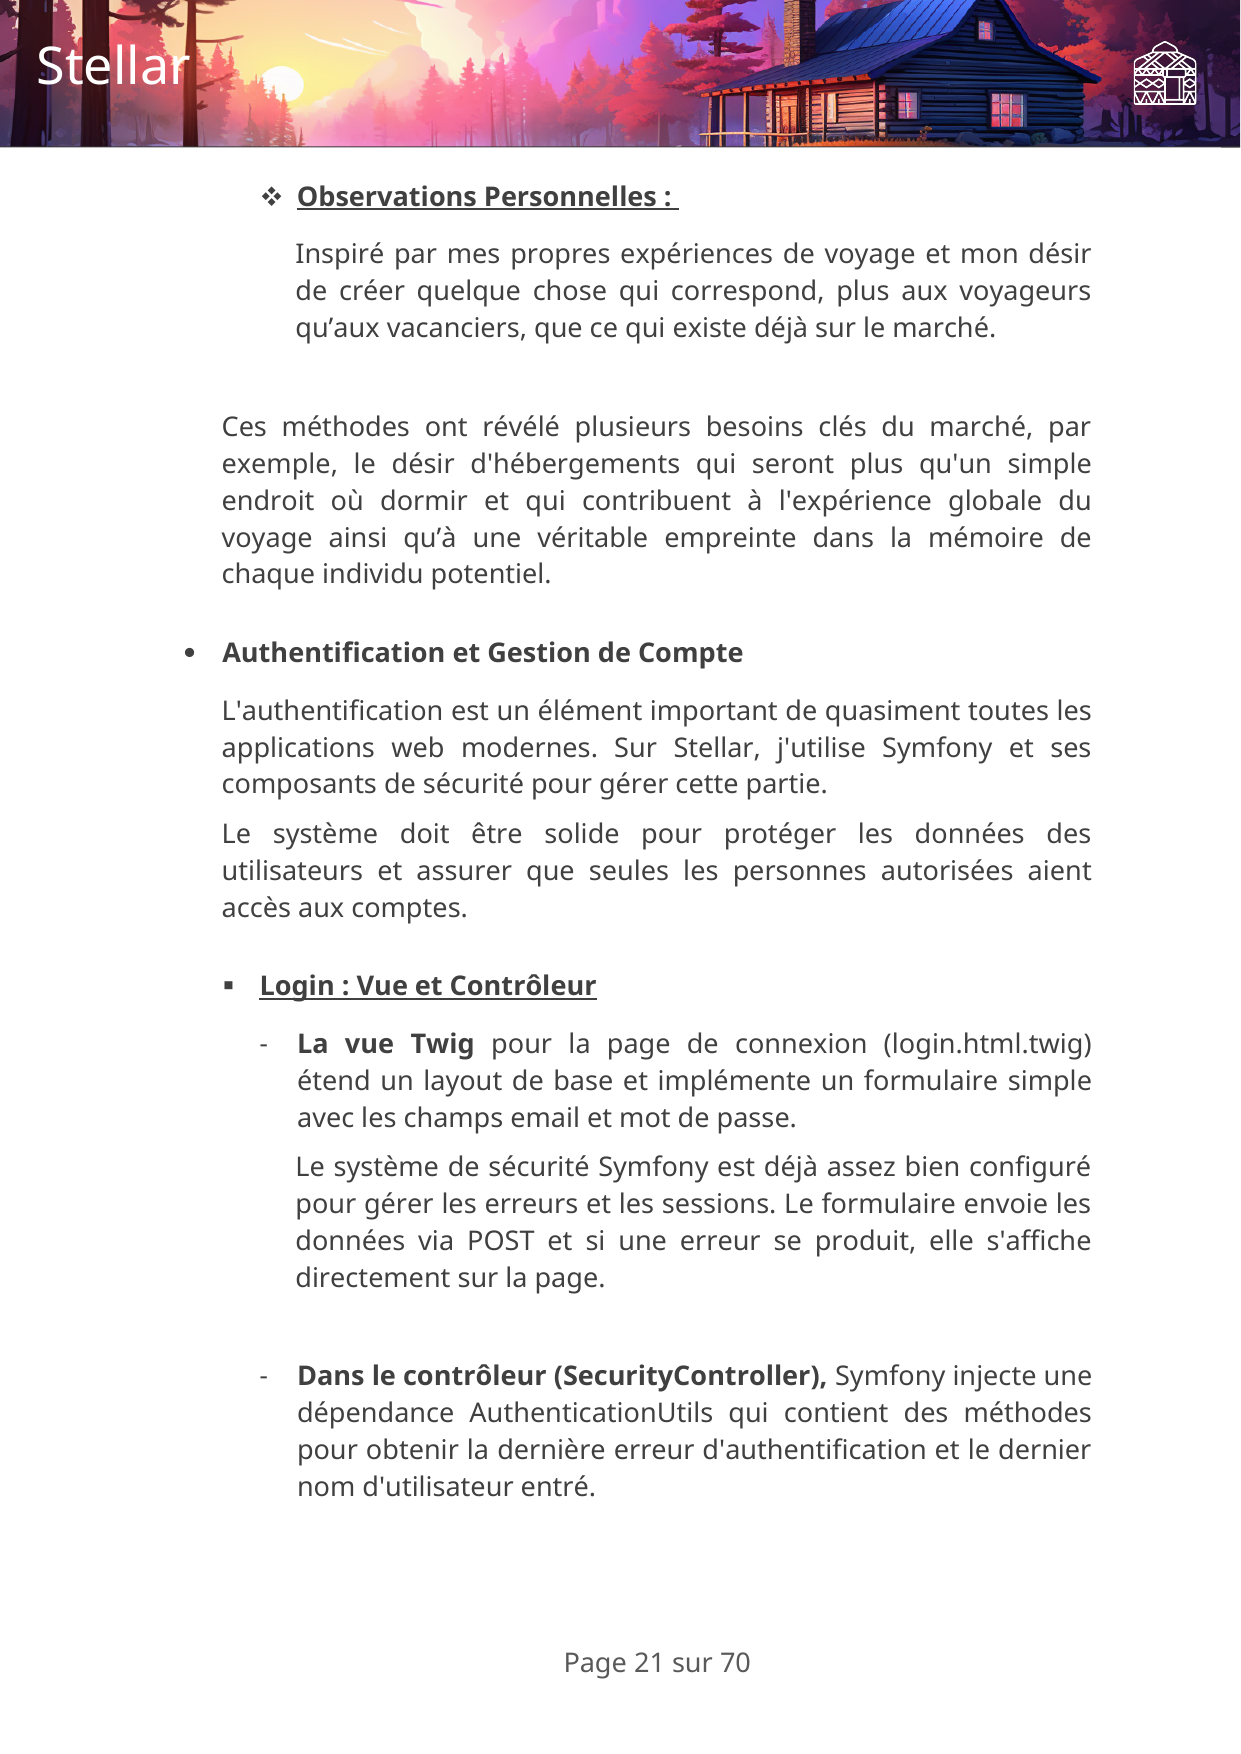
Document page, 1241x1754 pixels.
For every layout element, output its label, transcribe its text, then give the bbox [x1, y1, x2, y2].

picture [0, 0, 1241, 146]
text L'authentification est un élément important de quasiment toutes les applications web modernes. Sur Stellar, j'utilise Symfony et ses composants de sécurité pour gérer cette partie. [221, 691, 1092, 802]
text Le système doit être solide pour protéger les données des utilisateurs et assurer que seules les personnes autorisées aient accès aux comptes. [221, 814, 1092, 925]
subtitle Authentification et Gestion de Compte [185, 633, 1092, 670]
list La vue Twig pour la page de connexion (login.html.twig) étend un layout de base et implémente un formulaire simple avec les champs email et mot de passe. [259, 1024, 1092, 1135]
text Le système de sécurité Symfony est déjà assez bien configuré pour gérer les erreurs et les sessions. Le formulaire envoie les données via POST et si une erreur se produit, elle s'affiche directement sur la page. [295, 1147, 1092, 1295]
text Ces méthodes ont révélé plusieurs besoins clés du marché, par exemple, le désir d'hébergements qui seront plus qu'un simple endroit où dormir et qui contribuent à l'expérience globale du voyage ainsi qu’à une véritable empreinte dans la mémoire de chaque individu potentiel. [221, 407, 1092, 592]
text Inspiré par mes propres expériences de voyage et mon désir de créer quelque chose qui correspond, plus aux voyageurs qu’aux vacanciers, que ce qui existe déjà sur le marché. [295, 235, 1092, 346]
subtitle Login : Vue et Contrôleur [222, 967, 1092, 1003]
subtitle Observations Personnelles : [259, 177, 1092, 214]
list Dans le contrôleur (SecurityController), Symfony injecte une dépendance AuthenticationUtils qui contient des méthodes pour obtenir la dernière erreur d'authentification et le dernier nom d'utilisateur entré. [259, 1357, 1092, 1504]
